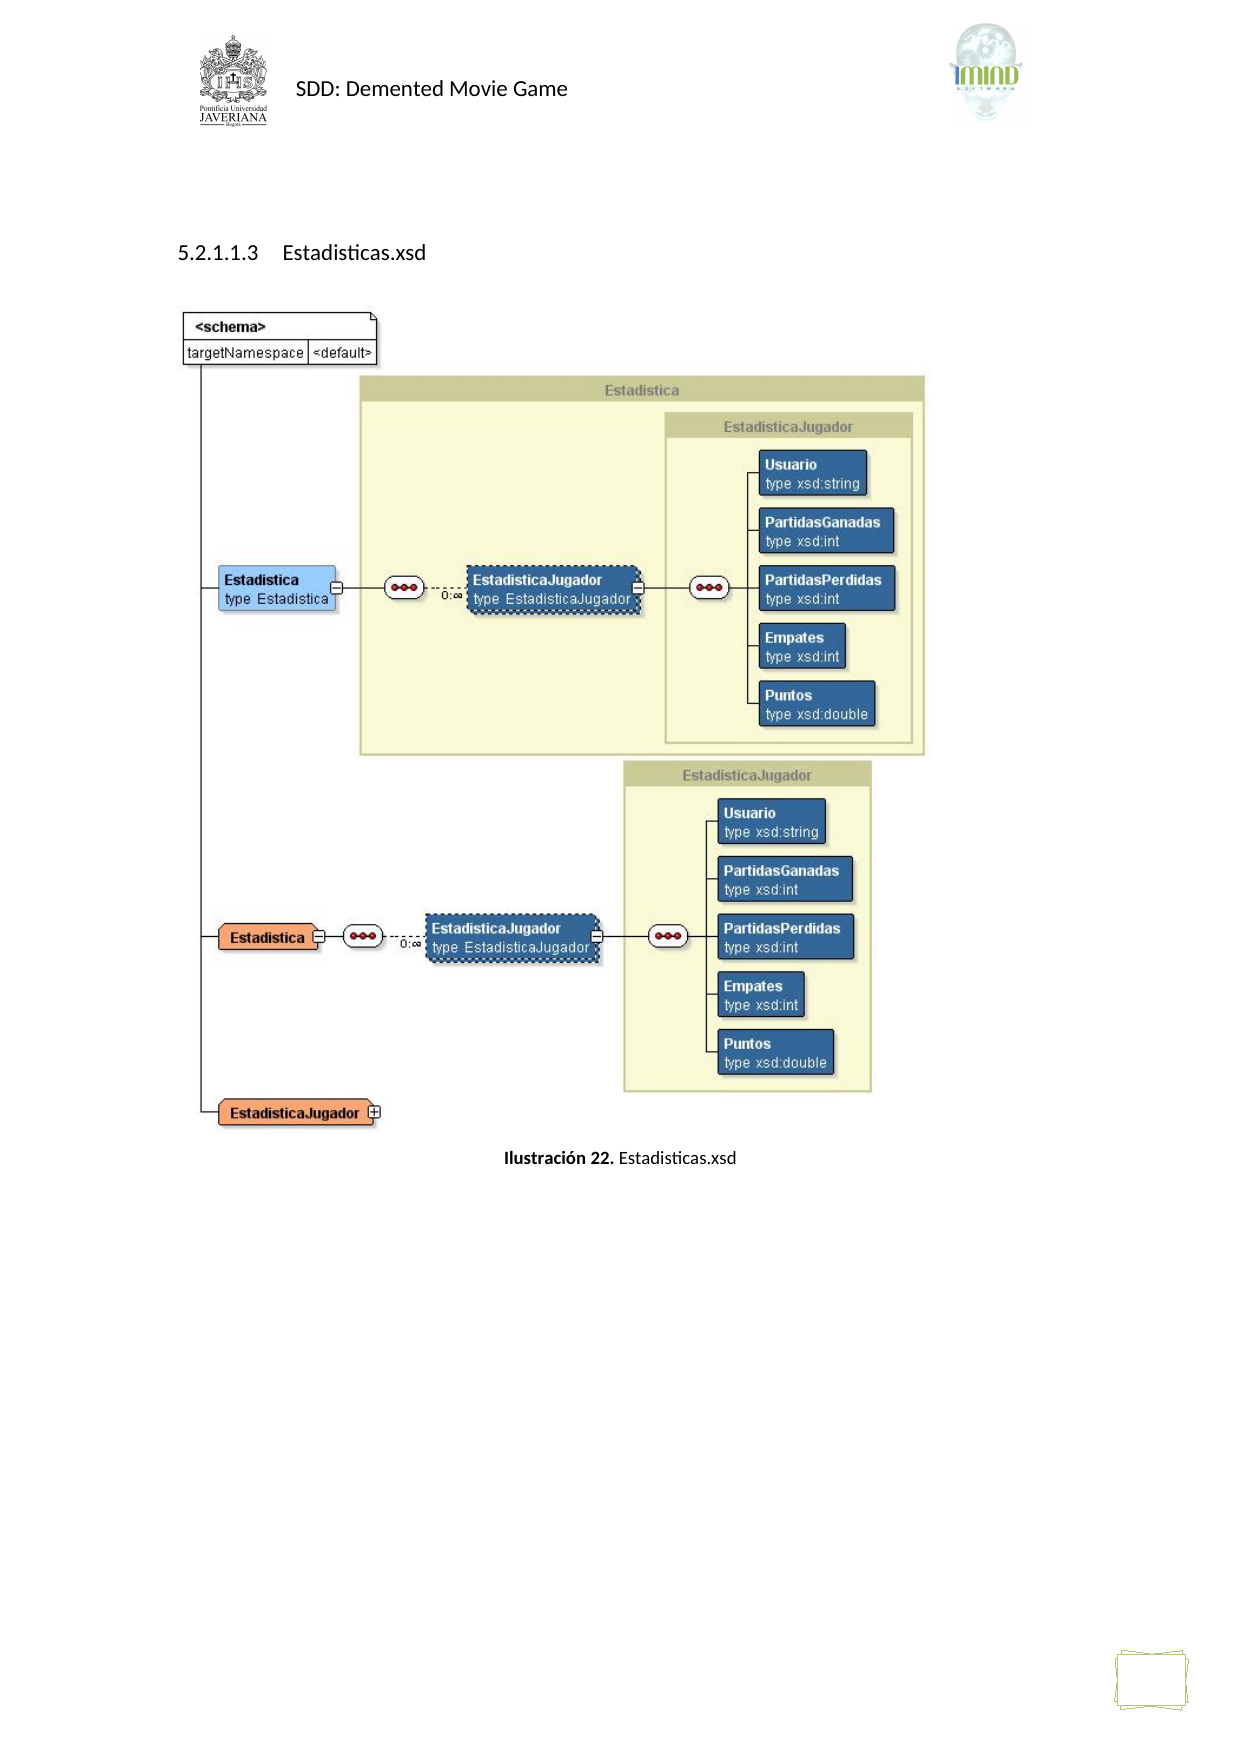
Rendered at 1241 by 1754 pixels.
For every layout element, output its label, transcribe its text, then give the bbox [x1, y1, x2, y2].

picture [177, 305, 1063, 1142]
subtitle Estadisticas.xsd [177, 238, 1063, 267]
picture [200, 35, 267, 127]
picture [948, 23, 1029, 127]
